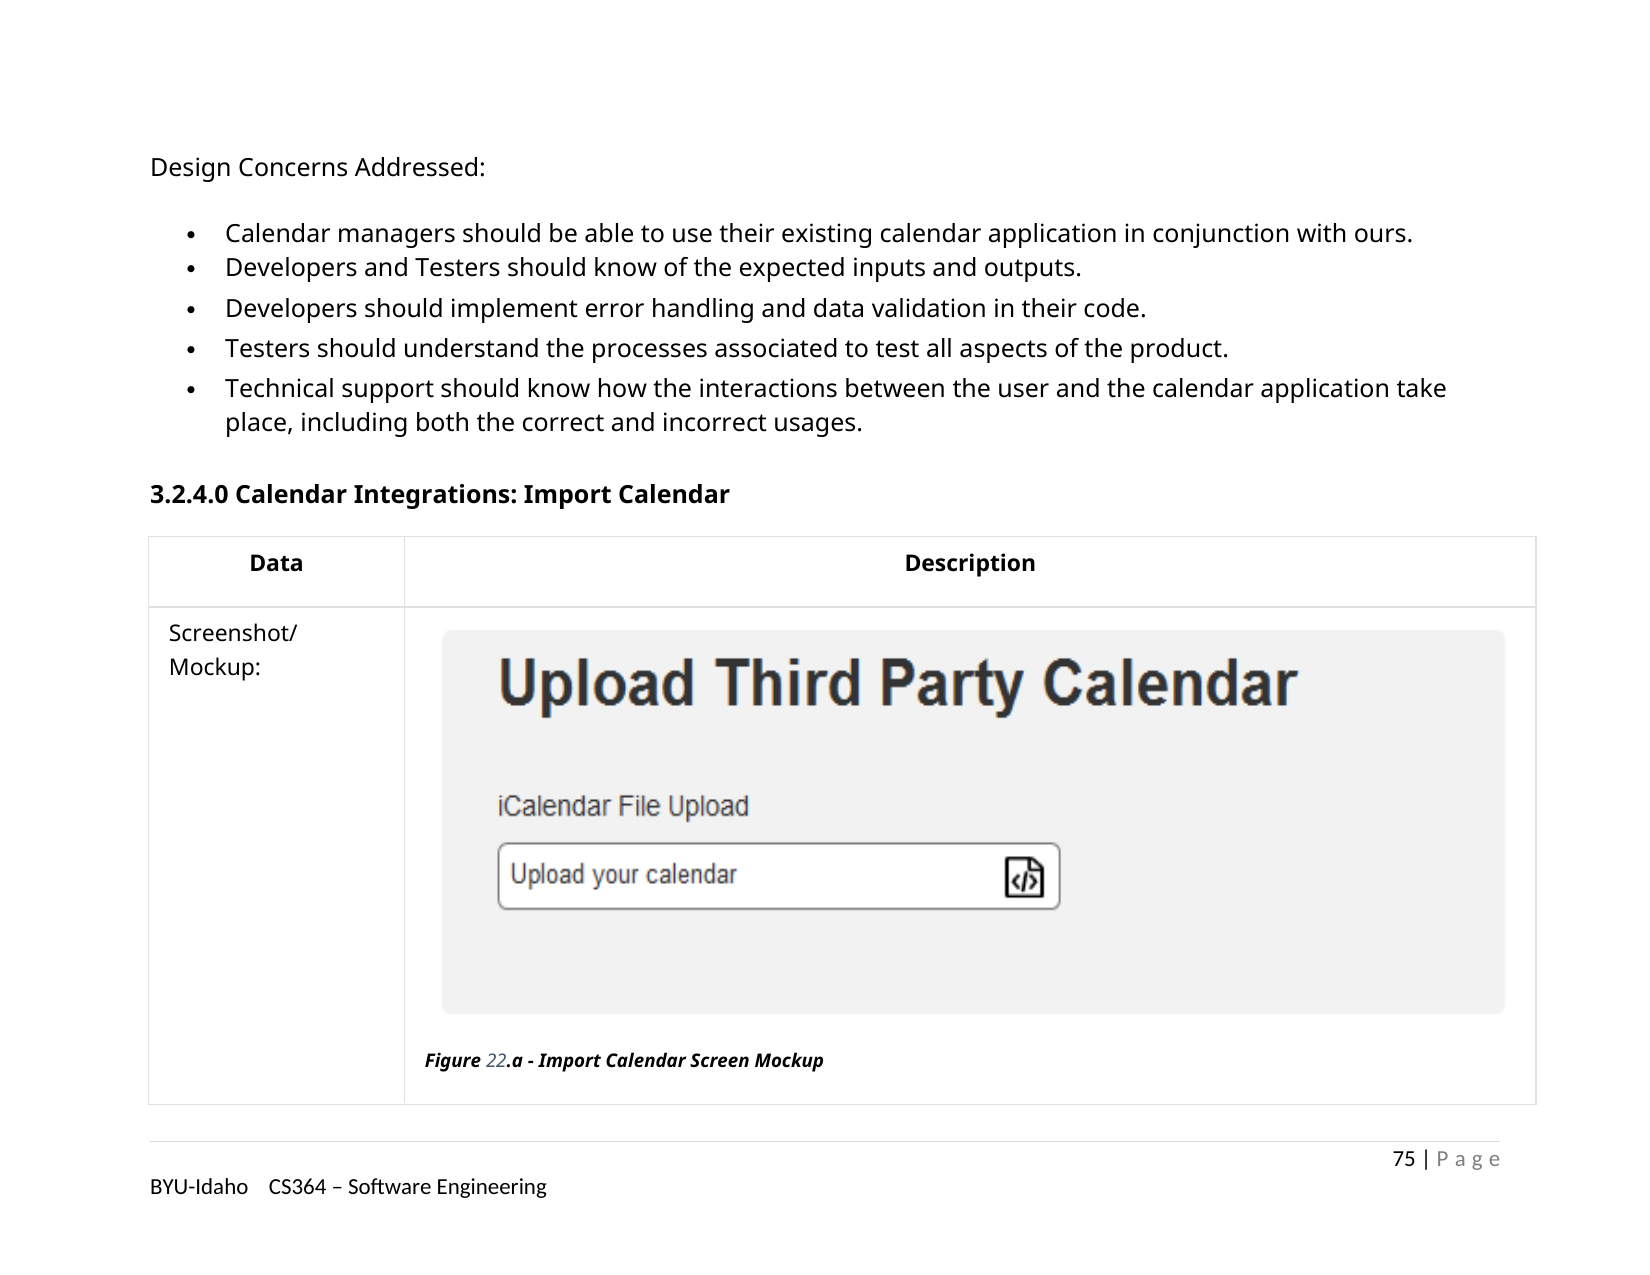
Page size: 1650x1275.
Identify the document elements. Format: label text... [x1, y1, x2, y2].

table_cell Screenshot/Mockup: [149, 608, 404, 1103]
list Testers should understand the processes associated to test all aspects of the product. [187, 331, 1500, 365]
list Calendar managers should be able to use their existing calendar application in conjunction with ours. [187, 216, 1500, 250]
table_header Data [149, 537, 404, 606]
list Developers should implement error handling and data validation in their code. [187, 290, 1500, 324]
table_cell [405, 608, 1535, 1103]
text Design Concerns Addressed: [150, 150, 1500, 184]
list Developers and Testers should know of the expected inputs and outputs. [187, 250, 1500, 284]
subtitle 3.2.4.0 Calendar Integrations: Import Calendar [150, 477, 1500, 511]
picture [424, 616, 1524, 1029]
table_header Description [405, 537, 1535, 606]
list Technical support should know how the interactions between the user and the calendar application take place, including both the correct and incorrect usages. [187, 371, 1500, 439]
